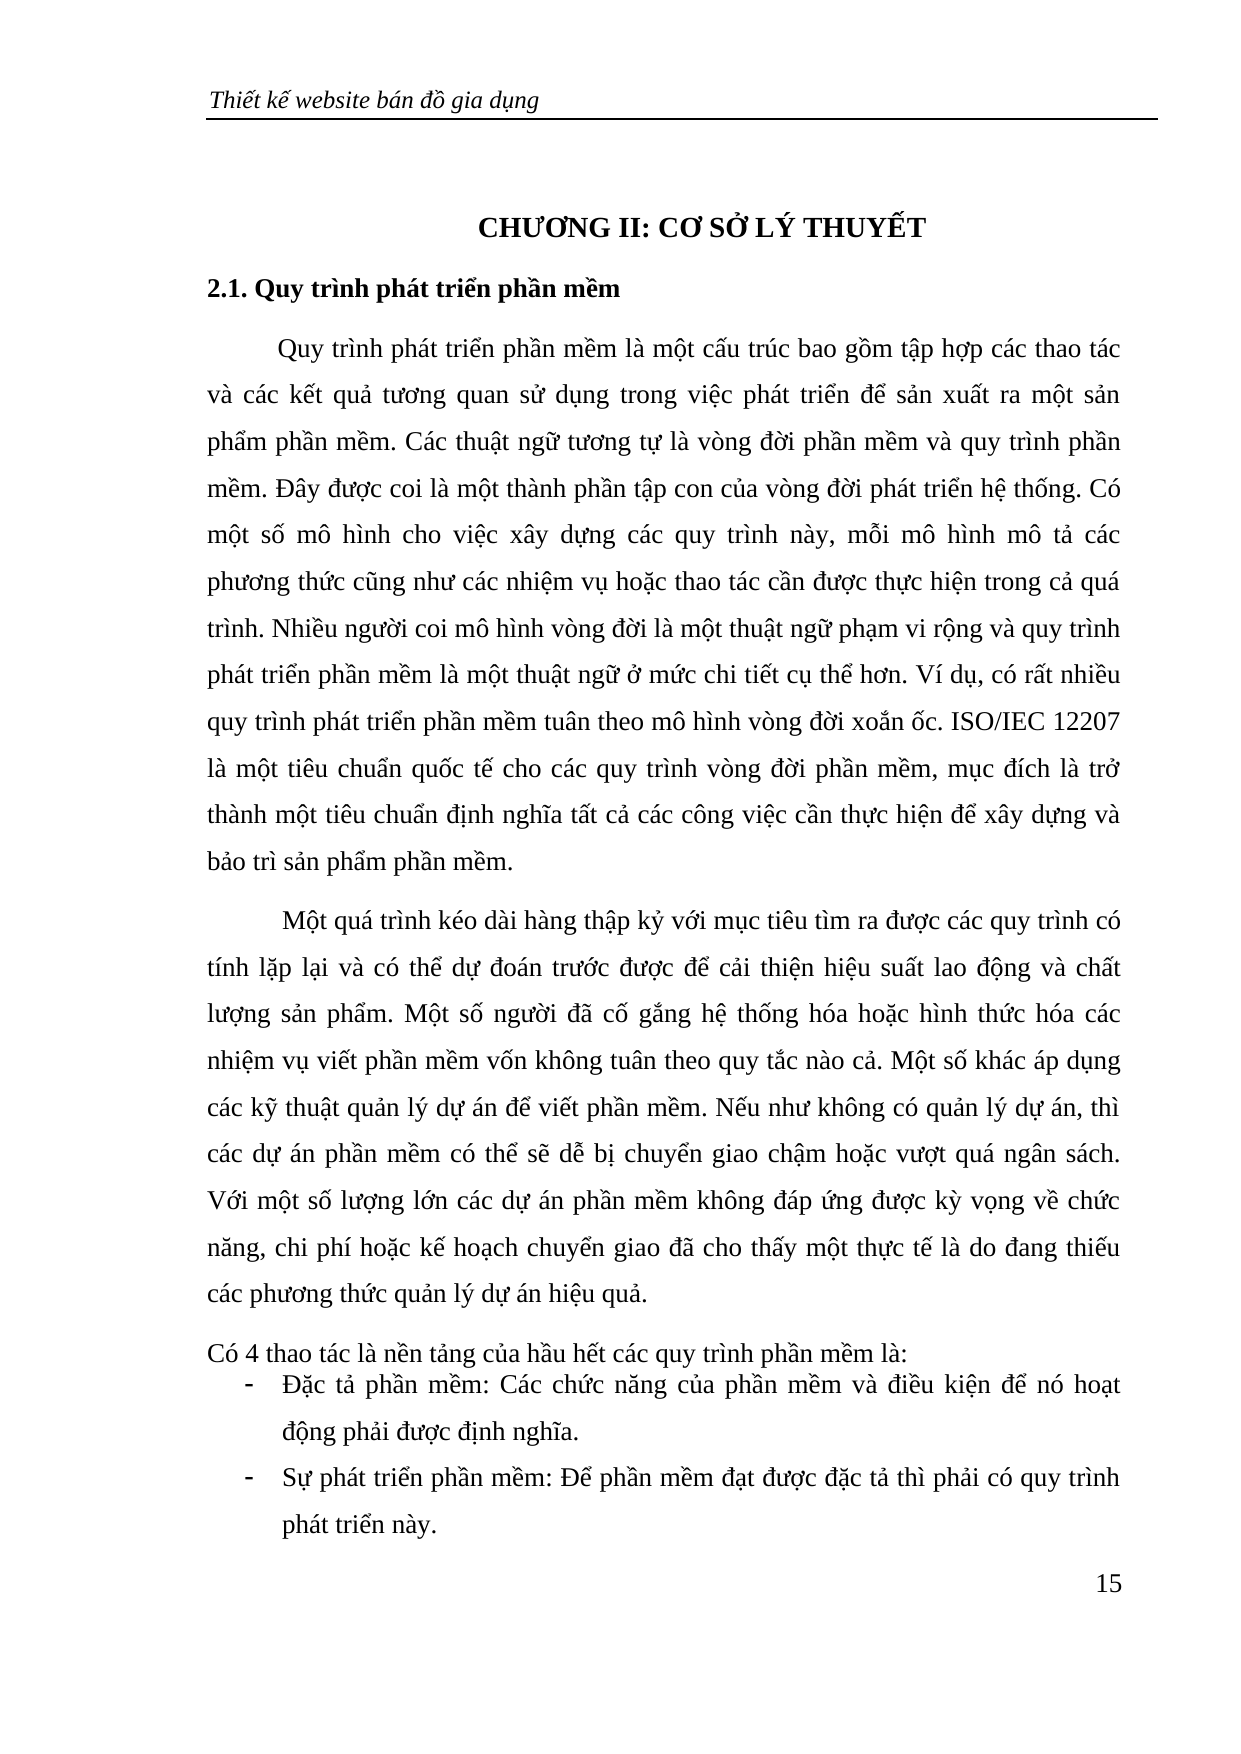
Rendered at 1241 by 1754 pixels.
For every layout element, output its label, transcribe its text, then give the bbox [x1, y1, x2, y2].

list Sự phát triển phần mềm: Để phần mềm đạt được đặc tả thì phải có quy trình phát triển này. [244, 1461, 1122, 1539]
text Có 4 thao tác là nền tảng của hầu hết các quy trình phần mềm là: [207, 1337, 1122, 1368]
text Quy trình phát triển phần mềm là một cấu trúc bao gồm tập hợp các thao tác và các kết quả tương quan sử dụng trong việc phát triển để sản xuất ra một sản phẩm phần mềm. Các thuật ngữ tương tự là vòng đời phần mềm và quy trình phần mềm. Đây được coi là một thành phần tập con của vòng đời phát triển hệ thống. Có một số mô hình cho việc xây dựng các quy trình này, mỗi mô hình mô tả các phương thức cũng như các nhiệm vụ hoặc thao tác cần được thực hiện trong cả quá trình. Nhiều người coi mô hình vòng đời là một thuật ngữ phạm vi rộng và quy trình phát triển phần mềm là một thuật ngữ ở mức chi tiết cụ thể hơn. Ví dụ, có rất nhiều quy trình phát triển phần mềm tuân theo mô hình vòng đời xoắn ốc. ISO/IEC 12207 là một tiêu chuẩn quốc tế cho các quy trình vòng đời phần mềm, mục đích là trở thành một tiêu chuẩn định nghĩa tất cả các công việc cần thực hiện để xây dựng và bảo trì sản phẩm phần mềm. [207, 332, 1122, 876]
subtitle 2.1. Quy trình phát triển phần mềm [207, 273, 1122, 304]
list Đặc tả phần mềm: Các chức năng của phần mềm và điều kiện để nó hoạt động phải được định nghĩa. [244, 1368, 1122, 1446]
subtitle CHƯƠNG II: CƠ SỞ LÝ THUYẾT [207, 210, 1122, 243]
text Một quá trình kéo dài hàng thập kỷ với mục tiêu tìm ra được các quy trình có tính lặp lại và có thể dự đoán trước được để cải thiện hiệu suất lao động và chất lượng sản phẩm. Một số người đã cố gắng hệ thống hóa hoặc hình thức hóa các nhiệm vụ viết phần mềm vốn không tuân theo quy tắc nào cả. Một số khác áp dụng các kỹ thuật quản lý dự án để viết phần mềm. Nếu như không có quản lý dự án, thì các dự án phần mềm có thể sẽ dễ bị chuyển giao chậm hoặc vượt quá ngân sách. Với một số lượng lớn các dự án phần mềm không đáp ứng được kỳ vọng về chức năng, chi phí hoặc kế hoạch chuyển giao đã cho thấy một thực tế là do đang thiếu các phương thức quản lý dự án hiệu quả. [207, 904, 1122, 1309]
